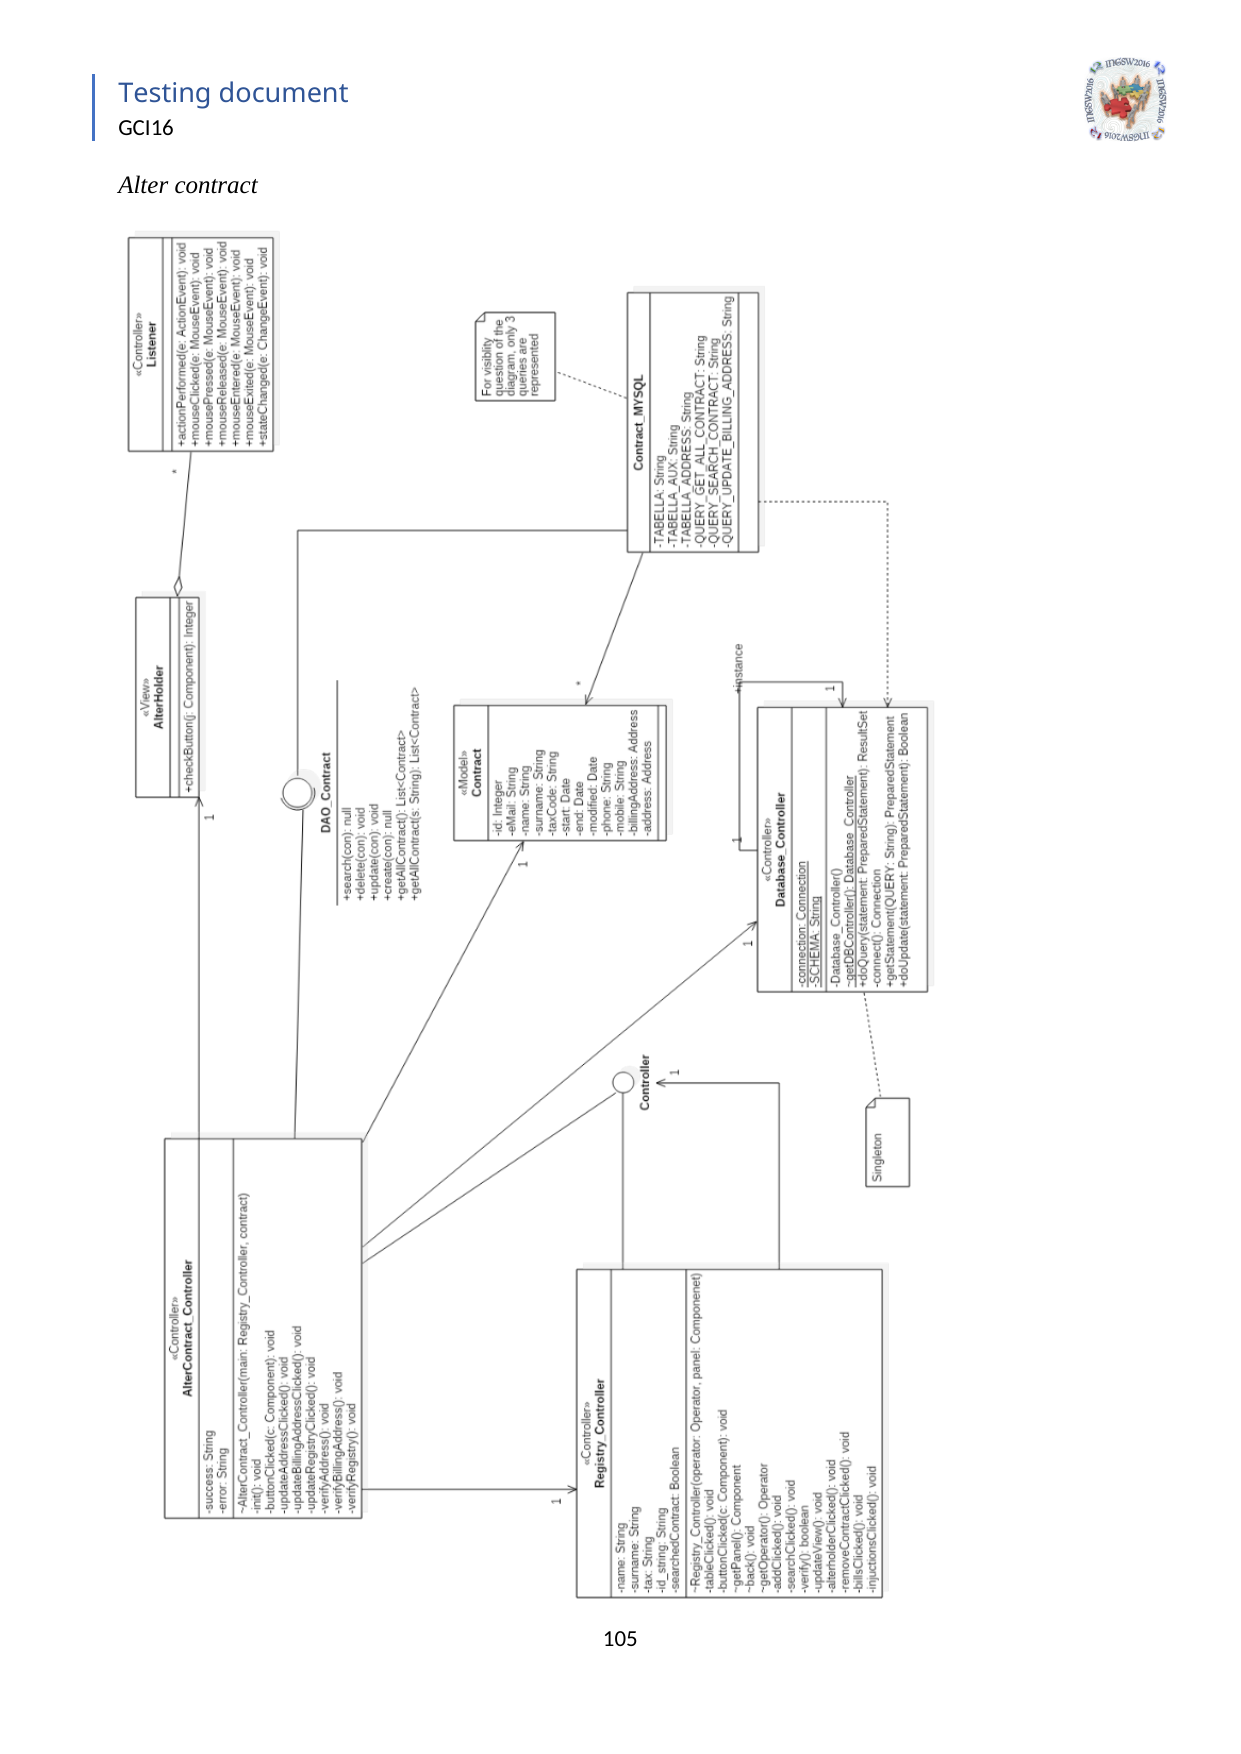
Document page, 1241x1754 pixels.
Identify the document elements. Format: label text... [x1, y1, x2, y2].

subtitle Alter contract [118, 171, 1122, 199]
picture [121, 204, 963, 1605]
picture [1076, 55, 1171, 149]
